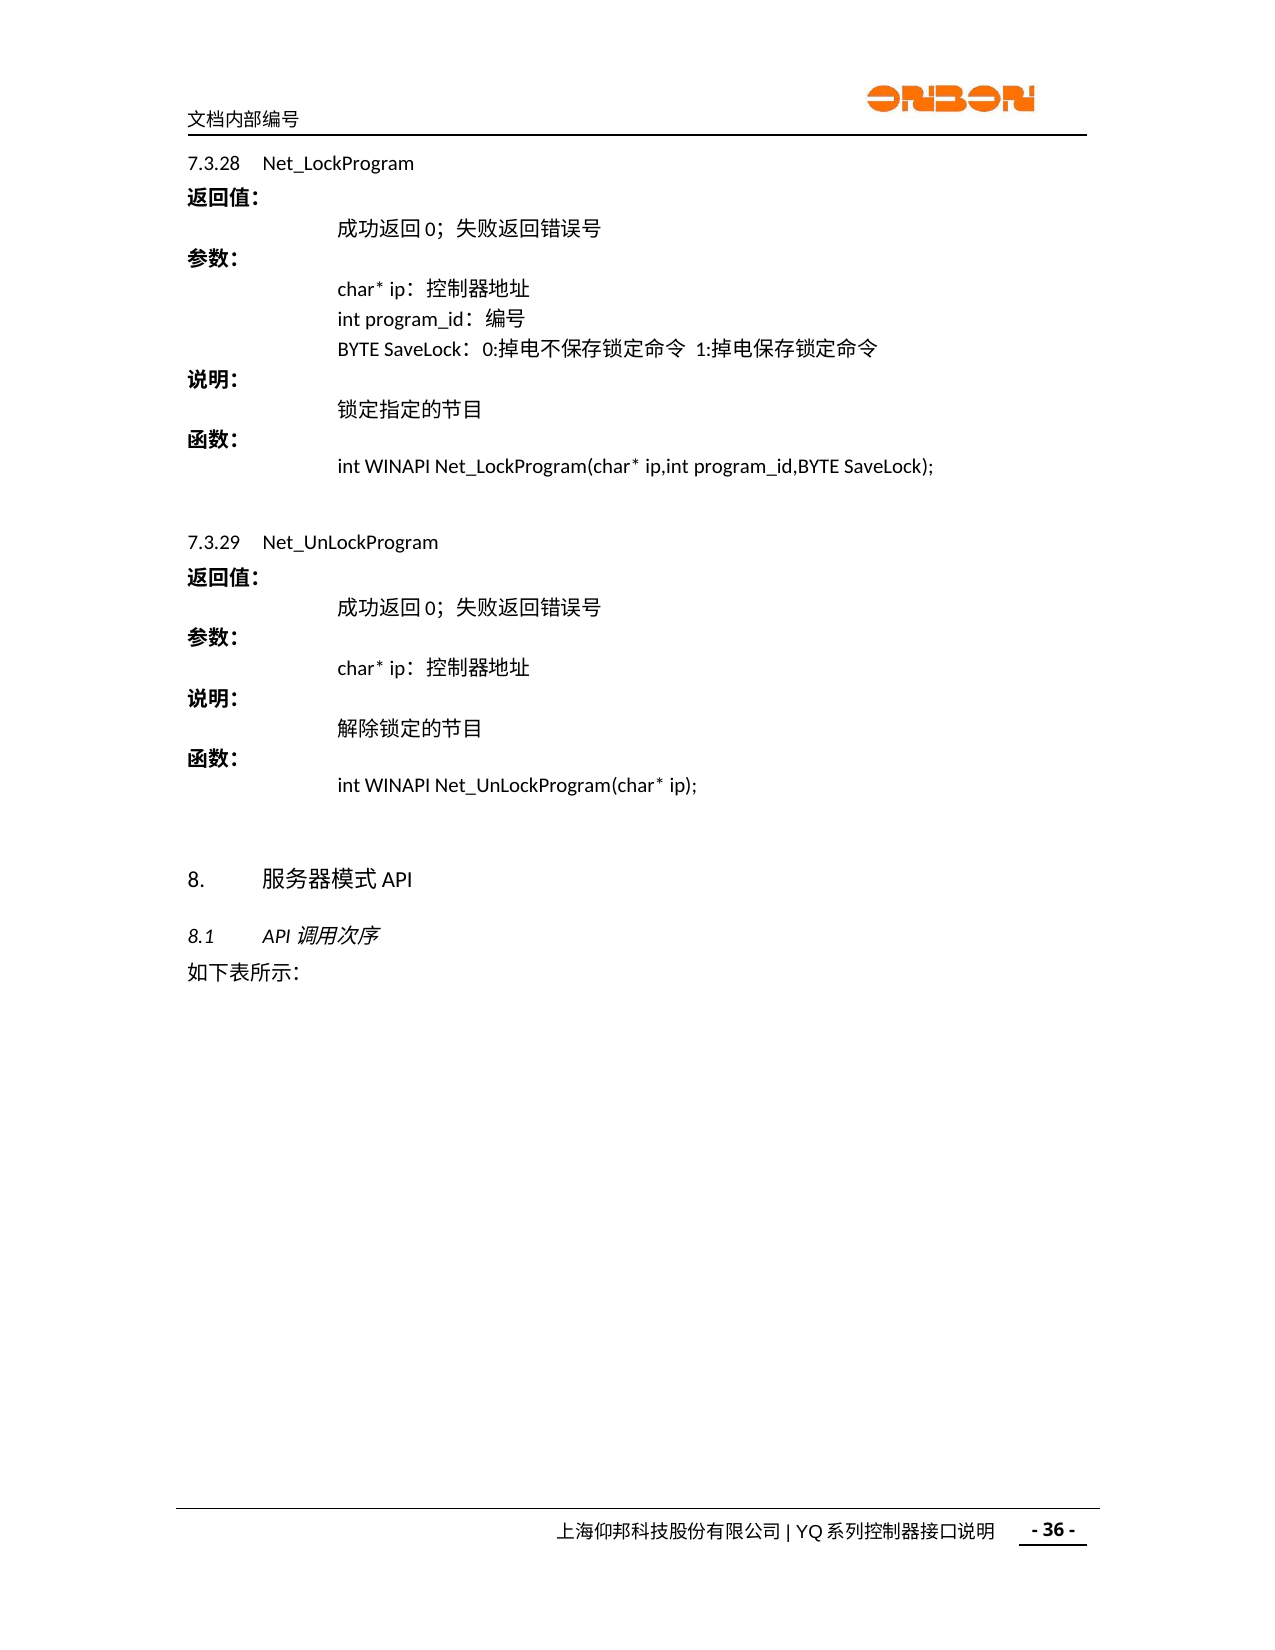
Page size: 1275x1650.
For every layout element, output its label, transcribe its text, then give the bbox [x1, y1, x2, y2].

text 解除锁定的节目 [262, 712, 1087, 742]
text 返回值： [187, 561, 1087, 591]
subtitle Net_LockProgram [187, 150, 1087, 175]
text 函数： [187, 742, 1087, 772]
text 成功返回0；失败返回错误号 [262, 591, 1087, 621]
subtitle 服务器模式API [187, 861, 1087, 894]
picture [854, 75, 1053, 127]
subtitle Net_UnLockProgram [187, 529, 1087, 555]
text 函数： [187, 423, 1087, 453]
text 参数： [187, 621, 1087, 652]
text char* ip：控制器地址 [187, 652, 1087, 682]
text 说明： [187, 363, 1087, 393]
subtitle API调用次序 [187, 919, 1087, 950]
text 成功返回0；失败返回错误号 [262, 212, 1087, 242]
text 返回值： [187, 182, 1087, 212]
text 如下表所示： [187, 956, 1087, 986]
text 锁定指定的节目 [262, 393, 1087, 423]
text 参数： [187, 242, 1087, 272]
text BYTE SaveLock：0:掉电不保存锁定命令 1:掉电保存锁定命令 [262, 333, 1087, 363]
text int WINAPI Net_LockProgram(char* ip,int program_id,BYTE SaveLock); [262, 453, 1087, 479]
text char* ip：控制器地址 [187, 272, 1087, 302]
text 说明： [187, 682, 1087, 712]
text int WINAPI Net_UnLockProgram(char* ip); [262, 772, 1087, 798]
text int program_id：编号 [187, 302, 1087, 333]
